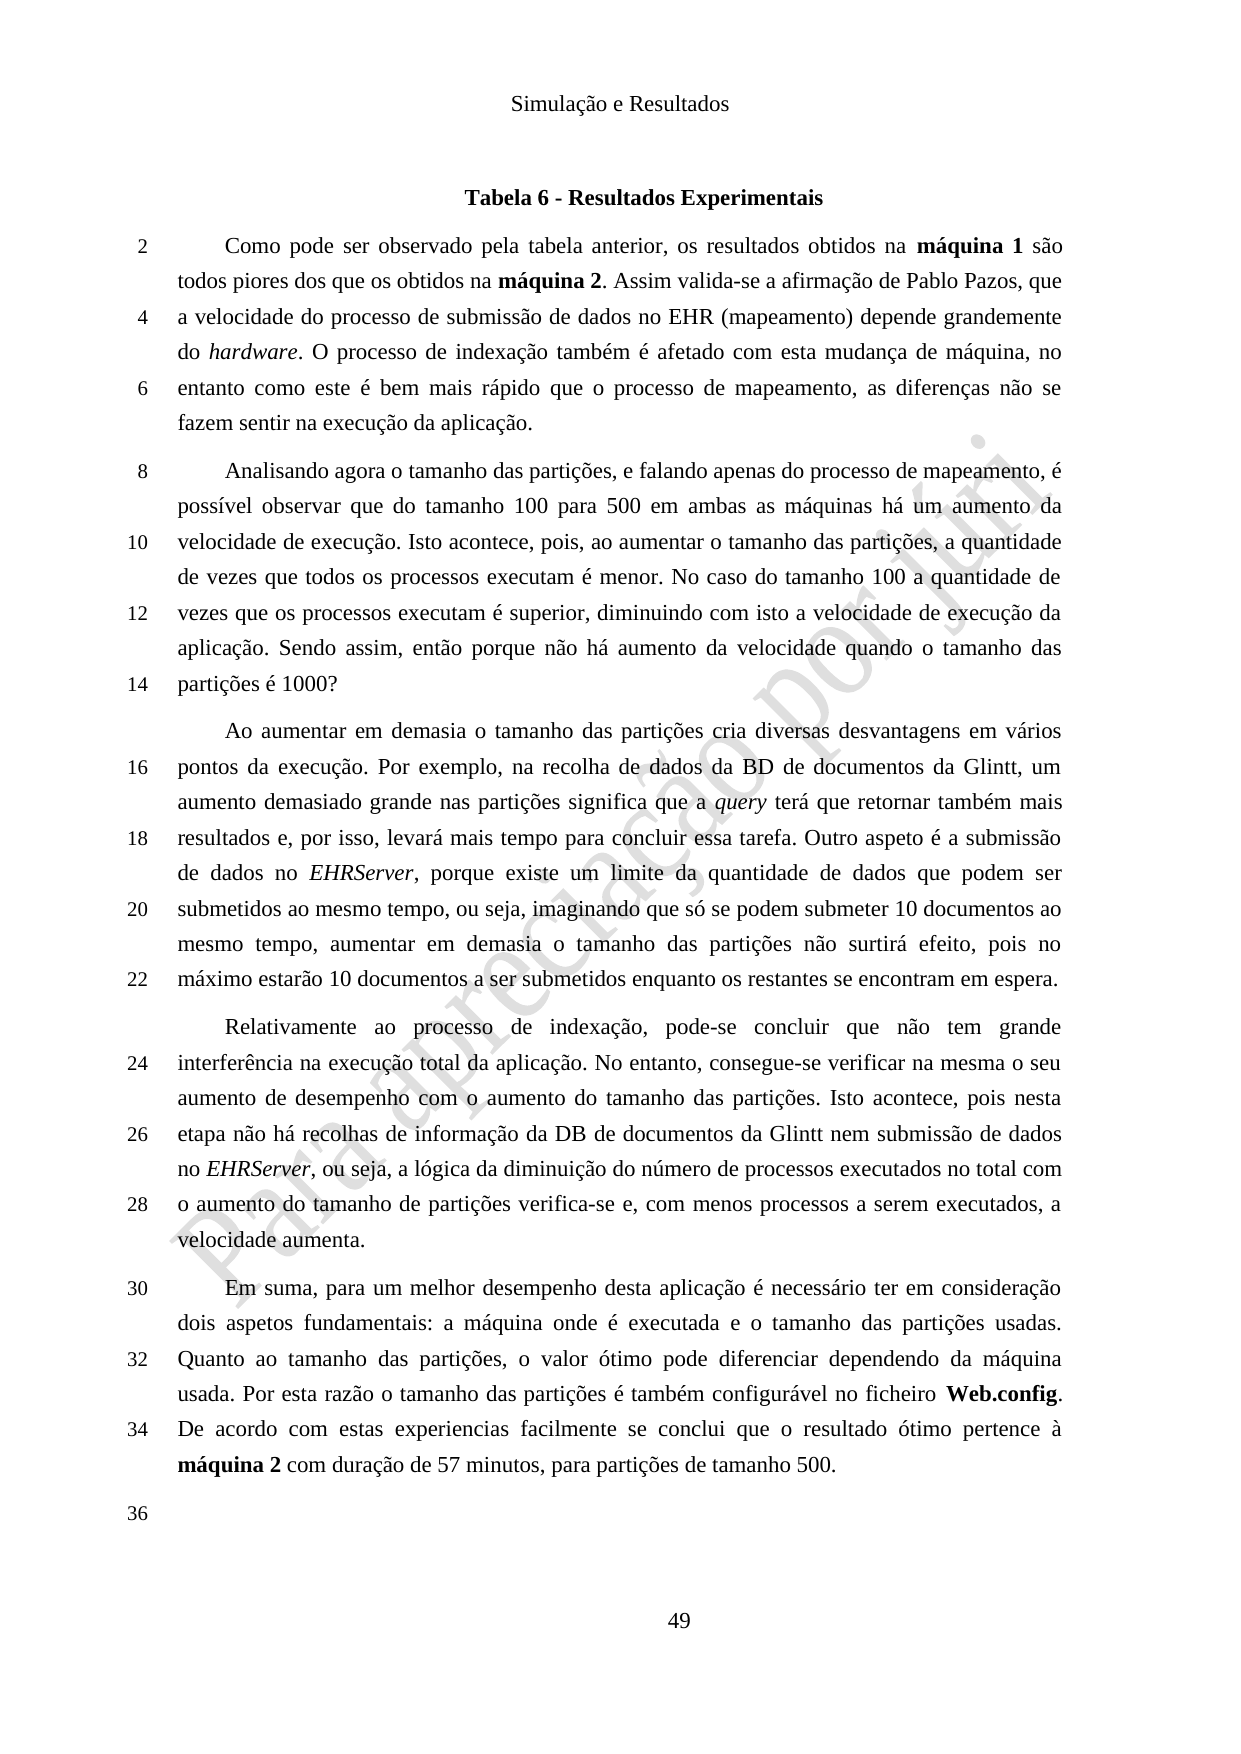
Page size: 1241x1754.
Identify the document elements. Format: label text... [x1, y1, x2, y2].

text Como pode ser observado pela tabela anterior, os resultados obtidos na máquina 1 são todos piores dos que os obtidos na máquina 2. Assim valida-se a afirmação de Pablo Pazos, que a velocidade do processo de submissão de dados no EHR (mapeamento) depende grandemente do hardware. O processo de indexação também é afetado com esta mudança de máquina, no entanto como este é bem mais rápido que o processo de mapeamento, as diferenças não se fazem sentir na execução da aplicação. [177, 225, 1063, 438]
text Relativamente ao processo de indexação, pode-se concluir que não tem grande interferência na execução total da aplicação. No entanto, consegue-se verificar na mesma o seu aumento de desempenho com o aumento do tamanho das partições. Isto acontece, pois nesta etapa não há recolhas de informação da DB de documentos da Glintt nem submissão de dados no EHRServer, ou seja, a lógica da diminuição do número de processos executados no total com o aumento do tamanho de partições verifica-se e, com menos processos a serem executados, a velocidade aumenta. [177, 1006, 1063, 1254]
text Em suma, para um melhor desempenho desta aplicação é necessário ter em consideração dois aspetos fundamentais: a máquina onde é executada e o tamanho das partições usadas. Quanto ao tamanho das partições, o valor ótimo pode diferenciar dependendo da máquina usada. Por esta razão o tamanho das partições é também configurável no ficheiro Web.config. De acordo com estas experiencias facilmente se conclui que o resultado ótimo pertence à máquina 2 com duração de 57 minutos, para partições de tamanho 500. [177, 1267, 1063, 1479]
text Tabela - Resultados Experimentais [177, 177, 1063, 213]
text Analisando agora o tamanho das partições, e falando apenas do processo de mapeamento, é possível observar que do tamanho 100 para 500 em ambas as máquinas há um aumento da velocidade de execução. Isto acontece, pois, ao aumentar o tamanho das partições, a quantidade de vezes que todos os processos executam é menor. No caso do tamanho 100 a quantidade de vezes que os processos executam é superior, diminuindo com isto a velocidade de execução da aplicação. Sendo assim, então porque não há aumento da velocidade quando o tamanho das partições é 1000? [177, 450, 1063, 698]
text Ao aumentar em demasia o tamanho das partições cria diversas desvantagens em vários pontos da execução. Por exemplo, na recolha de dados da BD de documentos da Glintt, um aumento demasiado grande nas partições significa que a query terá que retornar também mais resultados e, por isso, levará mais tempo para concluir essa tarefa. Outro aspeto é a submissão de dados no EHRServer, porque existe um limite da quantidade de dados que podem ser submetidos ao mesmo tempo, ou seja, imaginando que só se podem submeter 10 documentos ao mesmo tempo, aumentar em demasia o tamanho das partições não surtirá efeito, pois no máximo estarão 10 documentos a ser submetidos enquanto os restantes se encontram em espera. [177, 711, 1063, 994]
